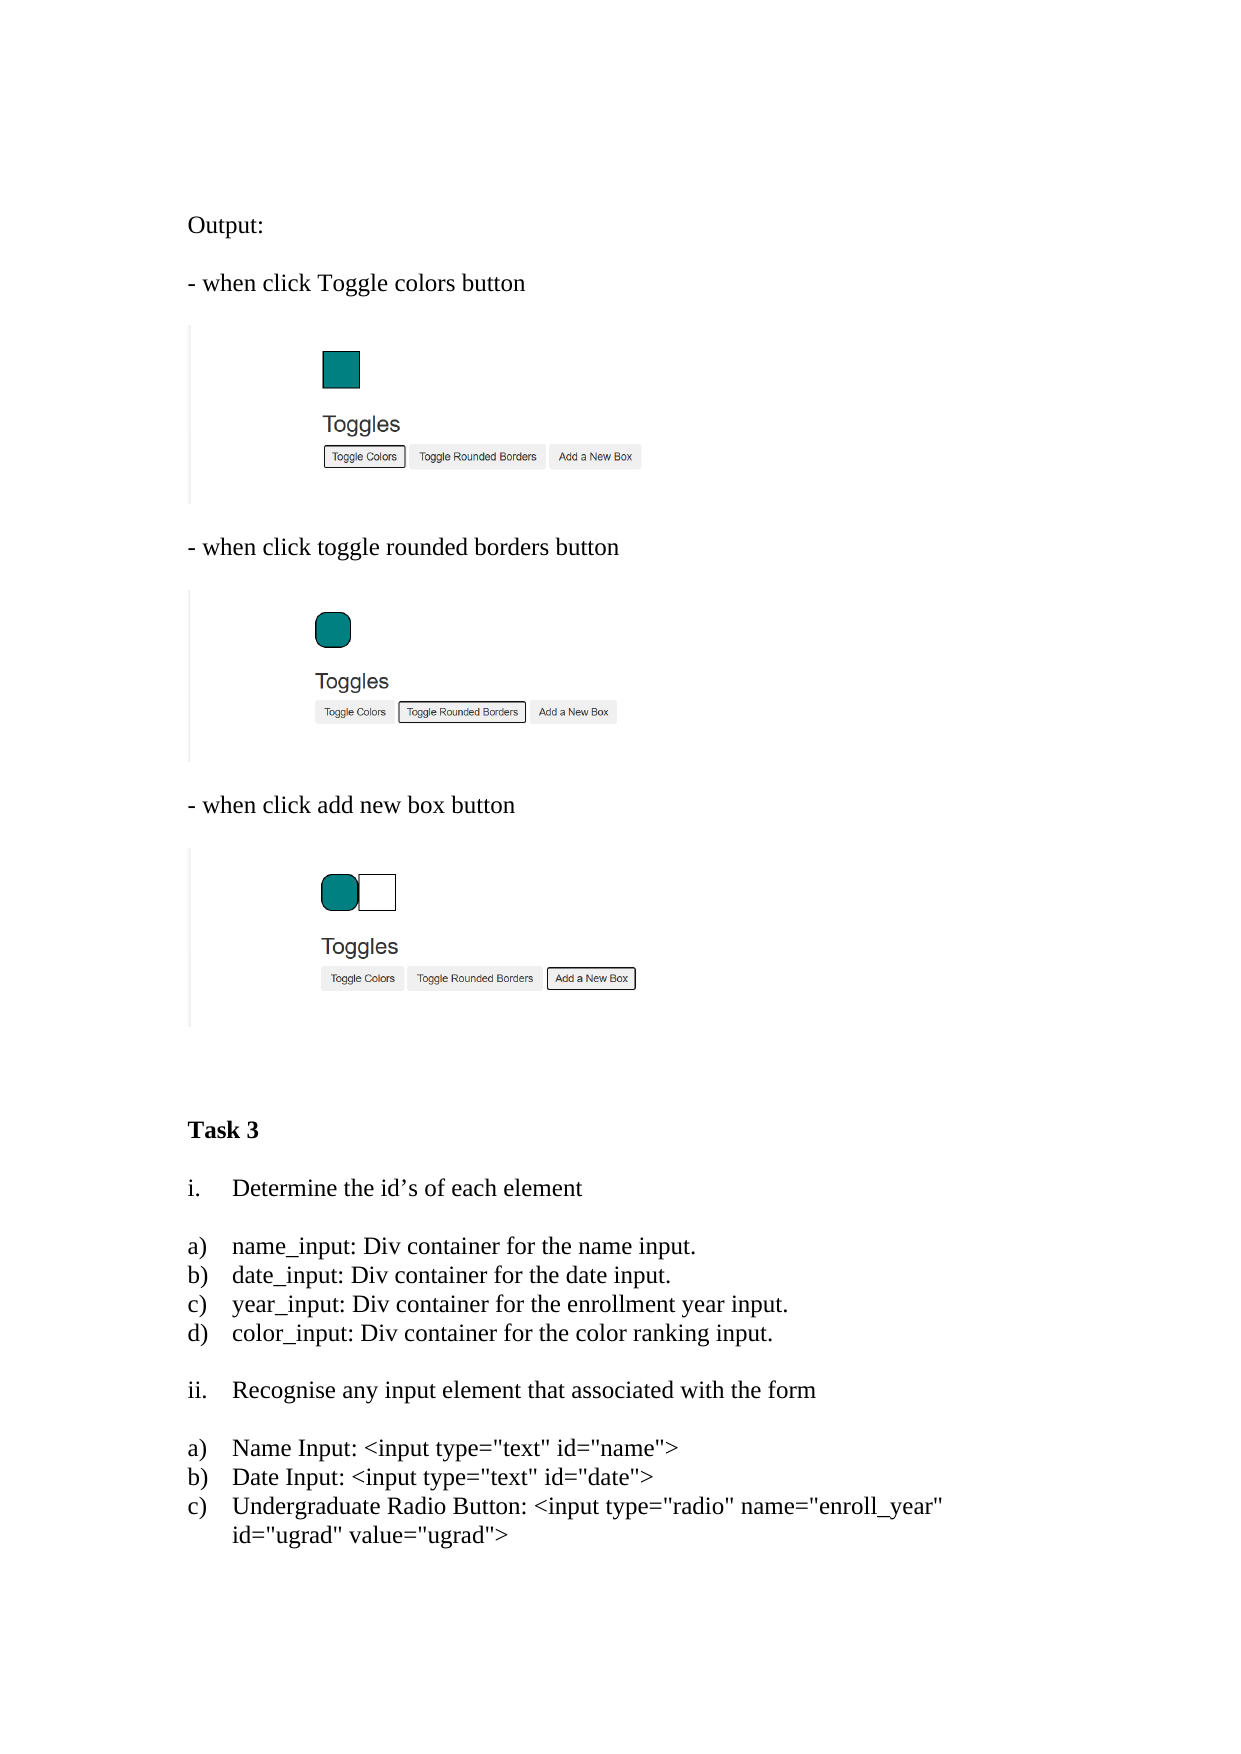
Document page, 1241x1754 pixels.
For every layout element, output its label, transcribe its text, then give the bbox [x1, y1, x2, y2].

picture [187, 848, 788, 1027]
picture [187, 590, 759, 762]
list Output: [187, 210, 1053, 238]
list Determine the id’s of each element [187, 1173, 1053, 1202]
list - when click add new box button [187, 790, 1053, 819]
list date_input: Div container for the date input. [187, 1260, 1053, 1289]
list name_input: Div container for the name input. [187, 1231, 1053, 1260]
list Recognise any input element that associated with the form [187, 1376, 1053, 1404]
list Date Input: <input type="text" id="date"> [187, 1462, 1053, 1491]
list Task 3 [187, 1116, 1053, 1144]
list year_input: Div container for the enrollment year input. [187, 1289, 1053, 1318]
list - when click Toggle colors button [187, 268, 1053, 296]
list Undergraduate Radio Button: <input type="radio" name="enroll_year" id="ugrad" value="ugrad"> [187, 1491, 1053, 1548]
list color_input: Div container for the color ranking input. [187, 1318, 1053, 1346]
list Name Input: <input type="text" id="name"> [187, 1433, 1053, 1462]
picture [187, 325, 807, 504]
list - when click toggle rounded borders button [187, 532, 1053, 561]
